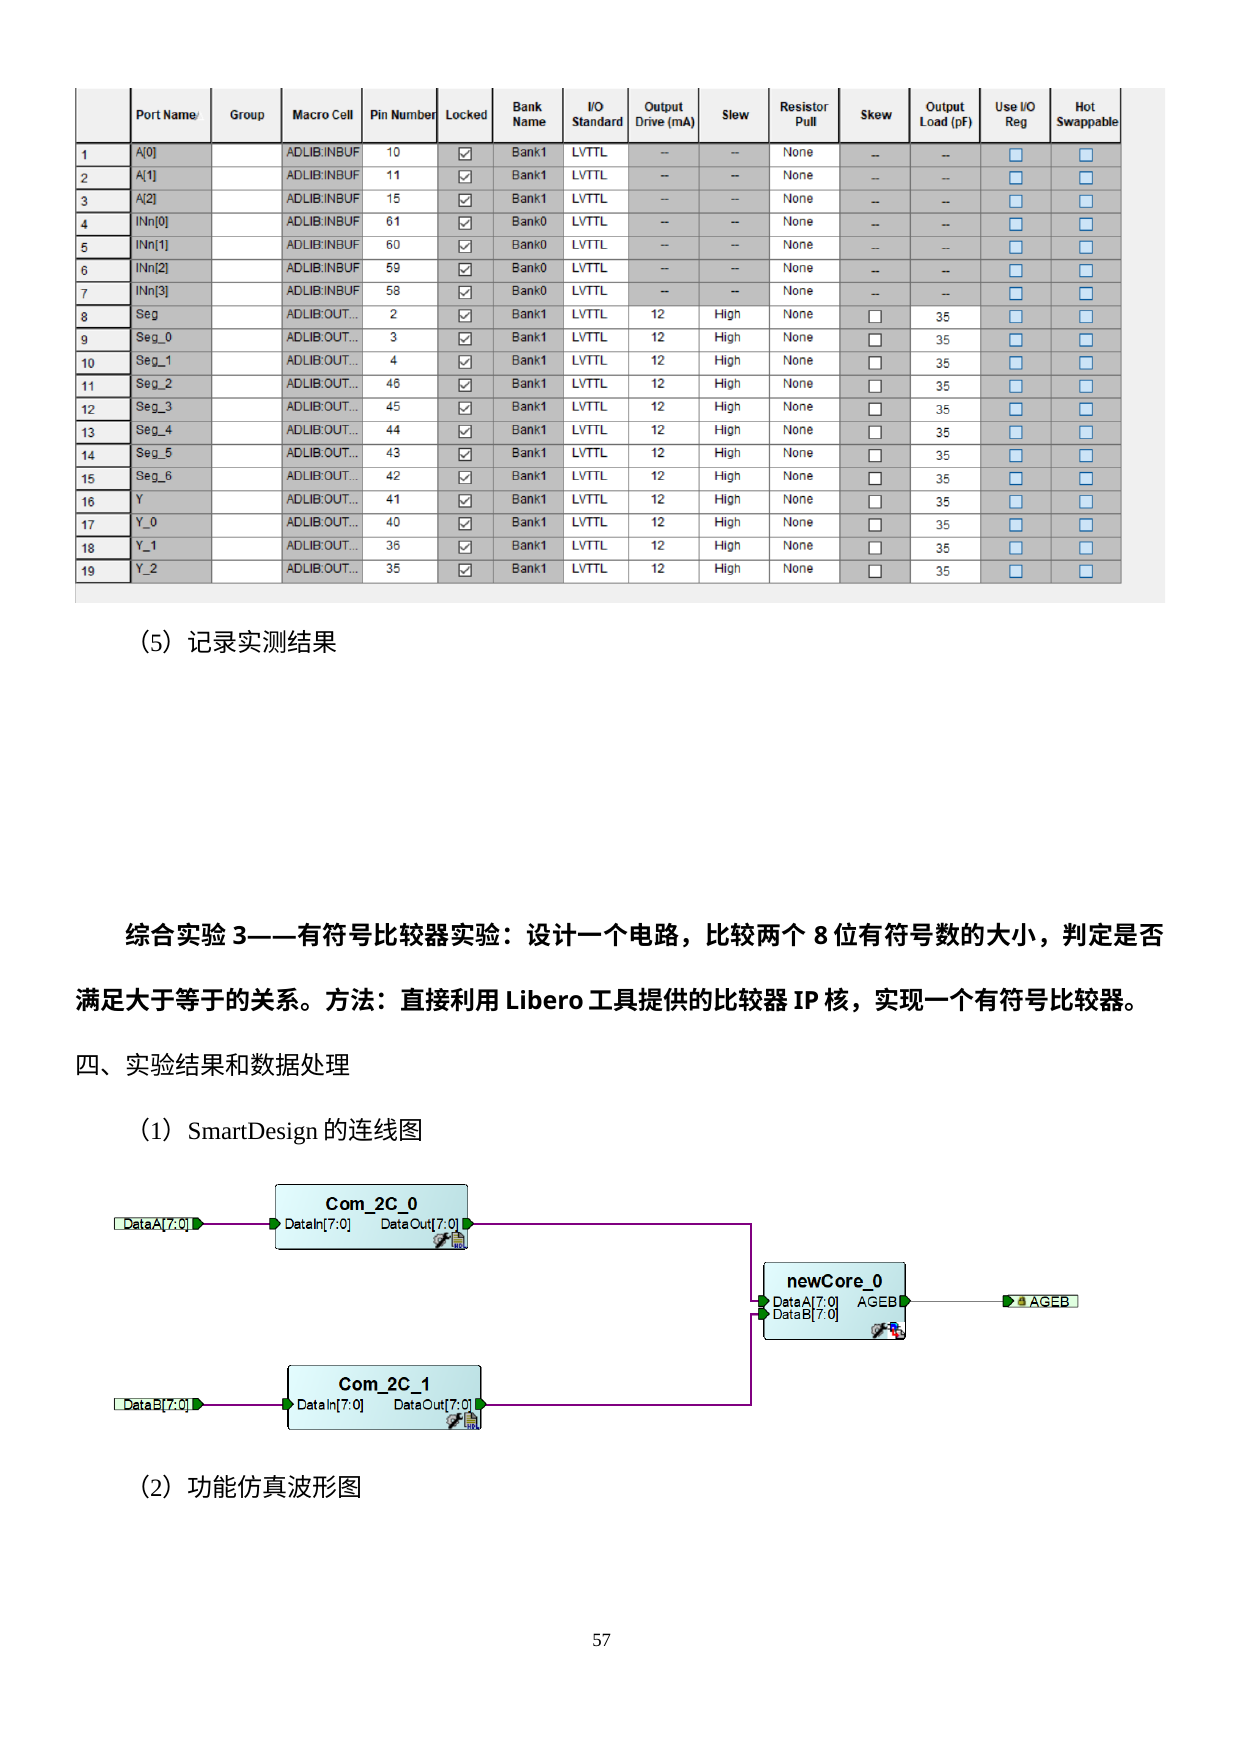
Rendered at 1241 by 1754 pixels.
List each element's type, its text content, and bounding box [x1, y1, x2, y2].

text （1）SmartDesign的连线图 [75, 1096, 1165, 1161]
picture [75, 1160, 1113, 1446]
text 综合实验3——有符号比较器实验：设计一个电路，比较两个8位有符号数的大小，判定是否满足大于等于的关系。方法：直接利用Libero工具提供的比较器IP核，实现一个有符号比较器。 [75, 901, 1165, 1031]
text （2）功能仿真波形图 [75, 1453, 1165, 1518]
text （5）记录实测结果 [75, 608, 1165, 673]
picture [75, 88, 1166, 603]
text 四、实验结果和数据处理 [75, 1031, 1165, 1096]
